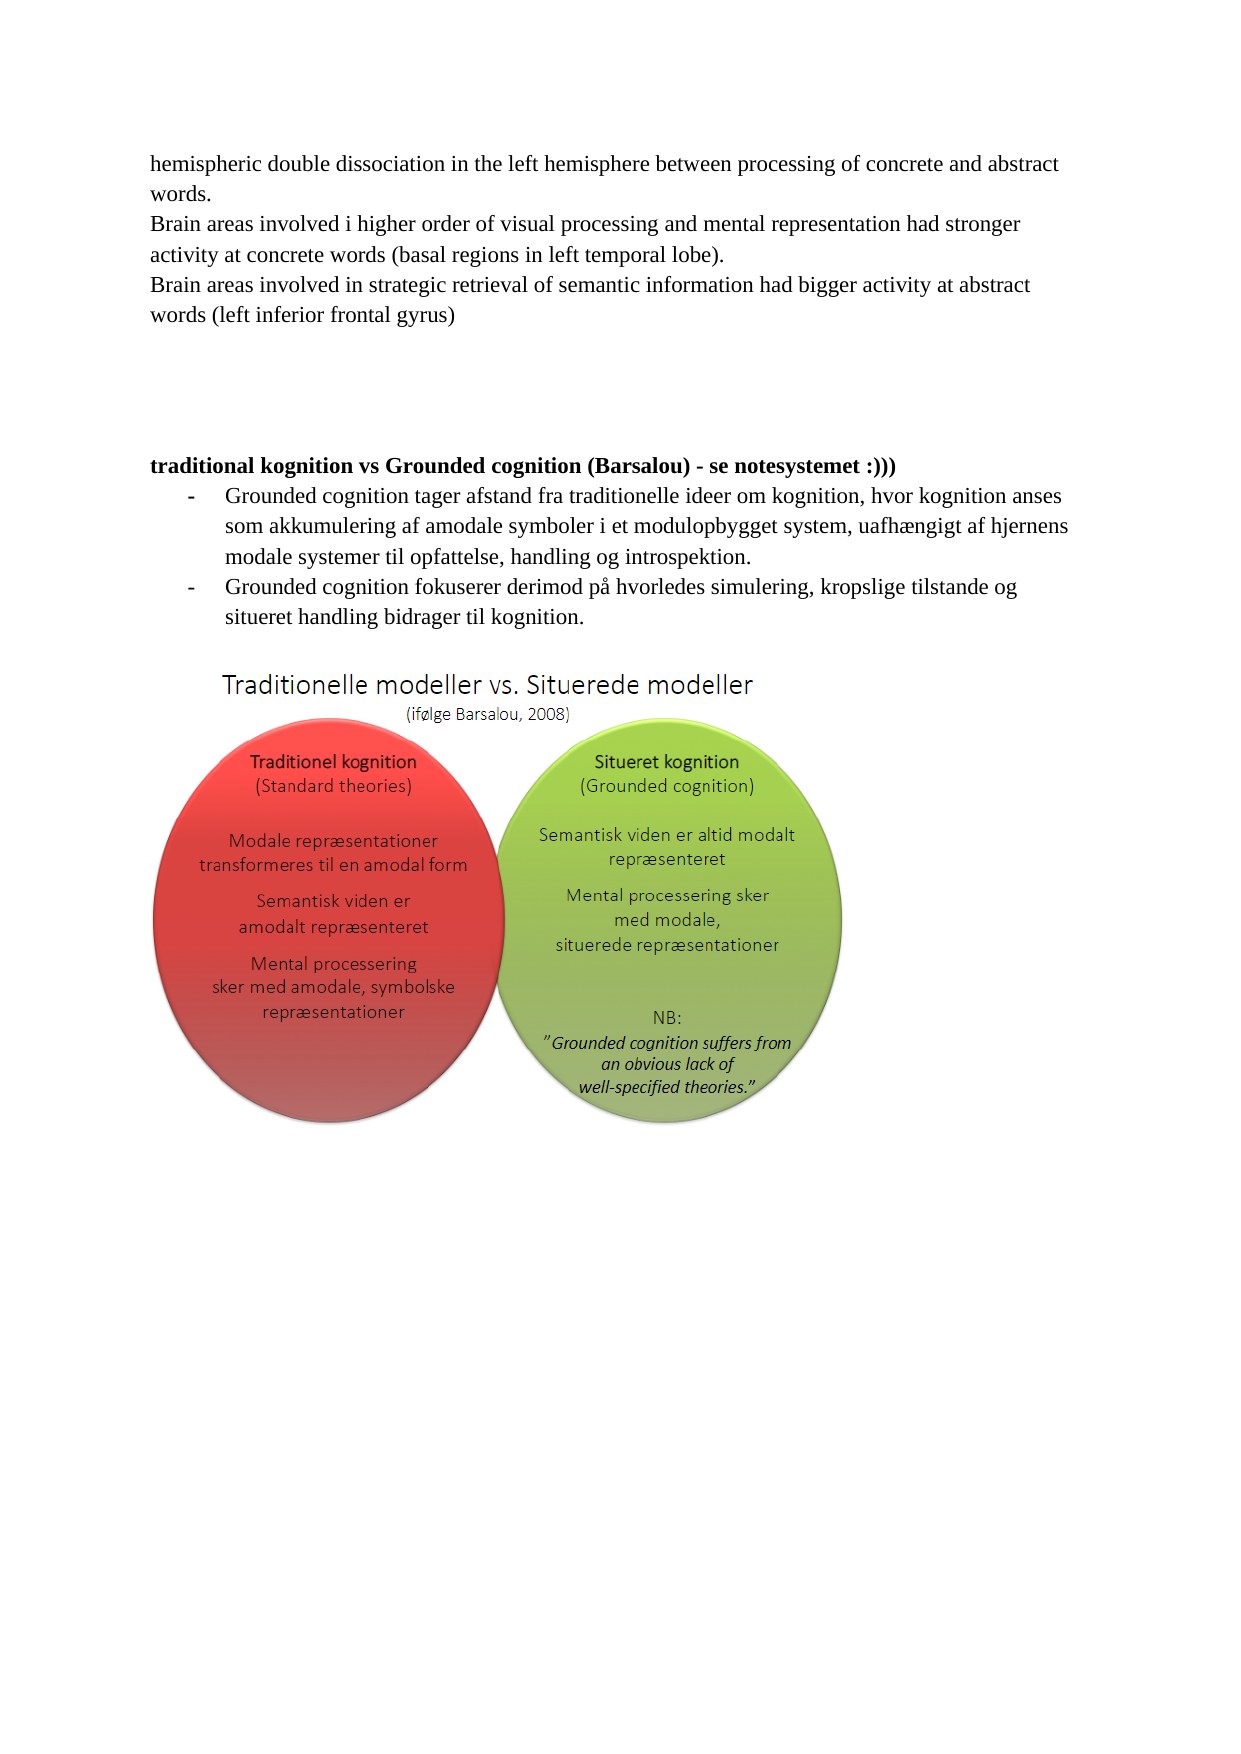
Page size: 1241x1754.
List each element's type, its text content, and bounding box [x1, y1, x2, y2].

text Brain areas involved i higher order of visual processing and mental representation had stronger activity at concrete words (basal regions in left temporal lobe). [150, 210, 1090, 267]
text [150, 150, 1090, 207]
picture [150, 663, 847, 1127]
text traditional kognition vs Grounded cognition (Barsalou) - se notesystemet :))) [150, 452, 1090, 478]
text Brain areas involved in strategic retrieval of semantic information had bigger activity at abstract words (left inferior frontal gyrus) [150, 271, 1090, 327]
list Grounded cognition tager afstand fra traditionelle ideer om kognition, hvor kognition anses som akkumulering af amodale symboler i et modulopbygget system, uafhængigt af hjernens modale systemer til opfattelse, handling og introspektion. [187, 482, 1090, 569]
list Grounded cognition fokuserer derimod på hvorledes simulering, kropslige tilstande og situeret handling bidrager til kognition. [187, 573, 1090, 629]
